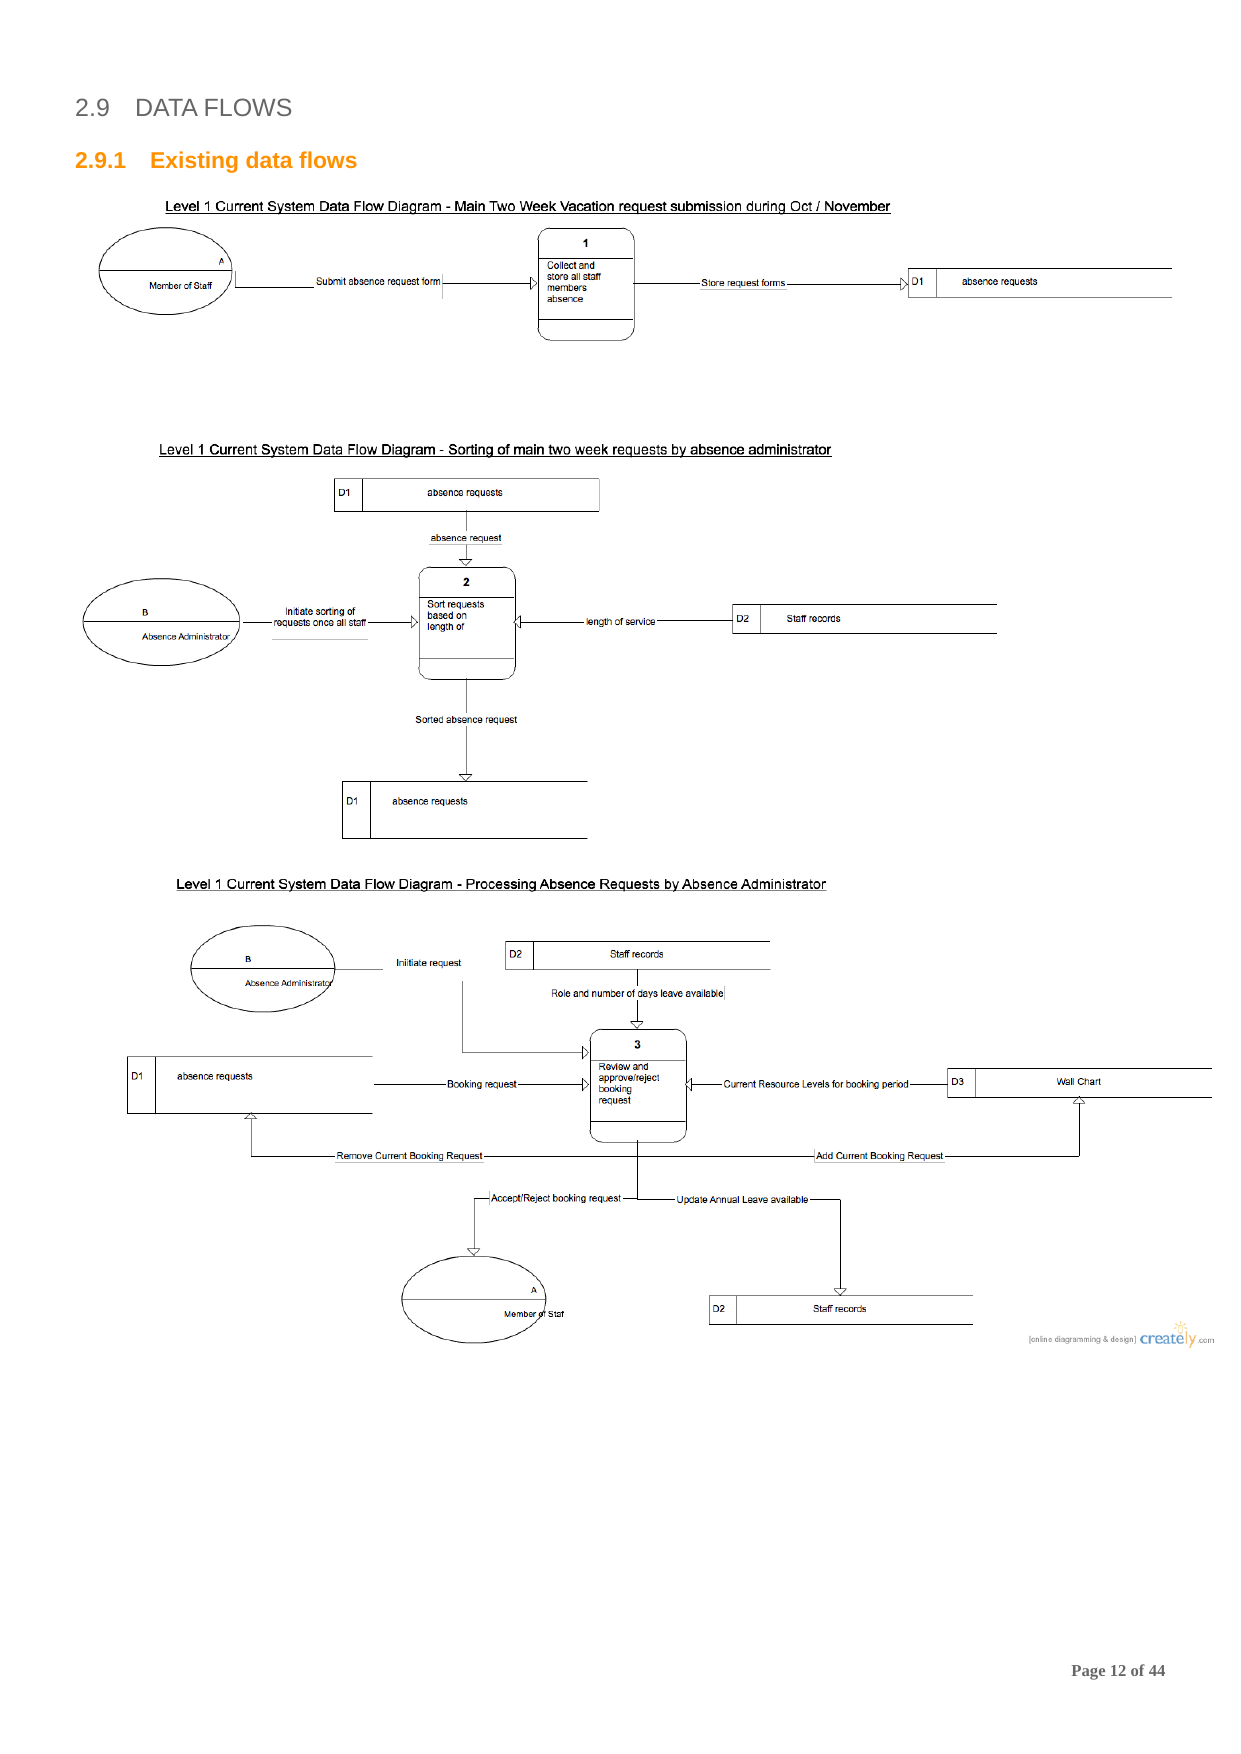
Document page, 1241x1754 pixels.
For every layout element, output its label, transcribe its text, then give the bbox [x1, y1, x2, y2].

picture [75, 191, 1218, 1351]
subtitle Existing data flows [75, 147, 1165, 173]
subtitle Data flows [75, 93, 1165, 122]
